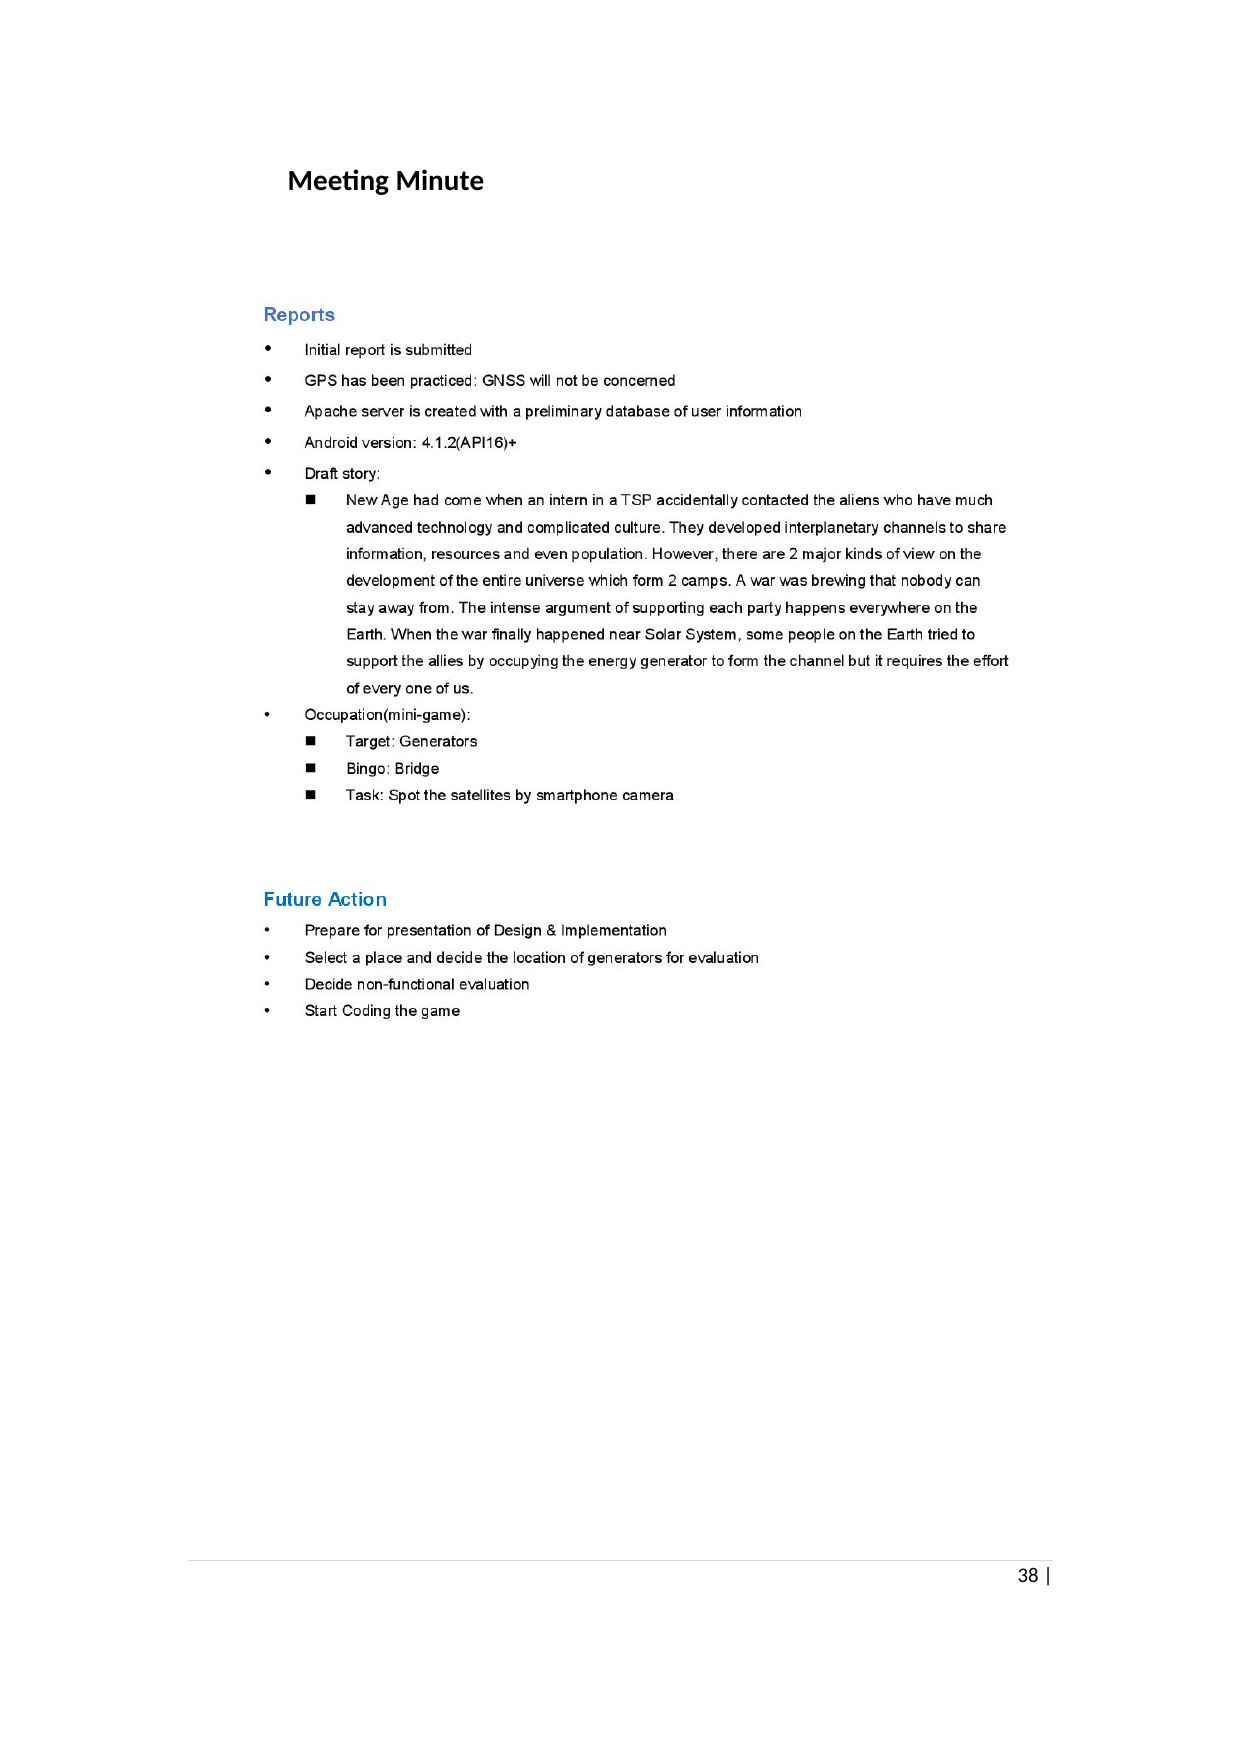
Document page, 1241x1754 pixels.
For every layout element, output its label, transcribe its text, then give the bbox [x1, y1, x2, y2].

picture [187, 283, 1046, 1049]
list Tester & Evaluator: Dixon Wong, Tim Leung, Toni TangAppendix B--Meeting Minute [237, 161, 1053, 198]
